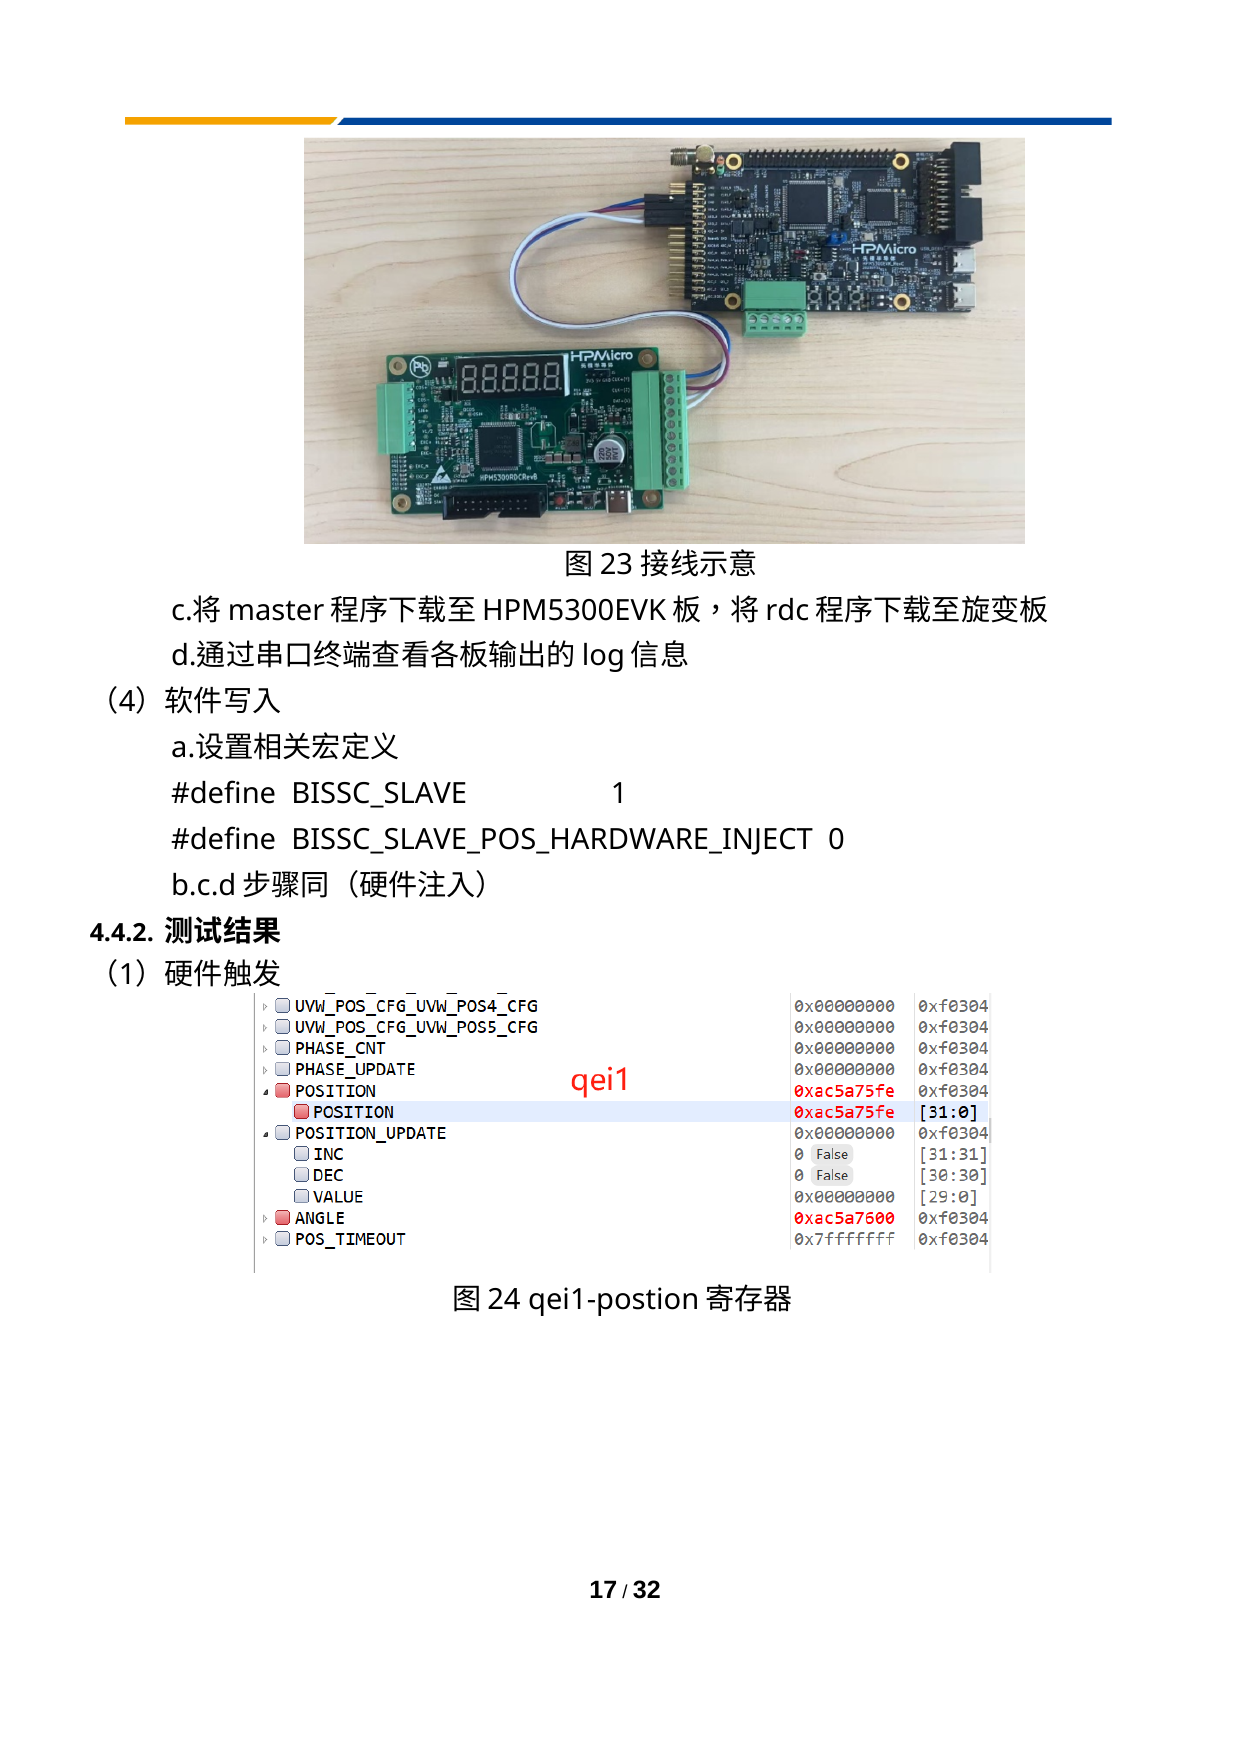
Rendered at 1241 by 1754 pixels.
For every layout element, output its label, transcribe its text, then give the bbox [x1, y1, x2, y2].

picture [253, 993, 992, 1273]
list #define BISSC_SLAVE_POS_HARDWARE_INJECT 0 [171, 812, 1151, 858]
text （1）硬件触发 [89, 951, 1155, 993]
subtitle 测试结果 [89, 905, 1155, 951]
list a.设置相关宏定义 [171, 721, 1151, 767]
list b.c.d步骤同（硬件注入） [171, 858, 1151, 904]
text （4）软件写入 [89, 675, 1155, 721]
list d.通过串口终端查看各板输出的log信息 [171, 629, 1151, 675]
picture [125, 117, 1112, 125]
text 图24 qei1-postion寄存器 [89, 1272, 1155, 1318]
list c.将master程序下载至HPM5300EVK板，将rdc程序下载至旋变板 [171, 583, 1151, 629]
list #define BISSC_SLAVE 1 [171, 767, 1151, 812]
list 图23 接线示意 [171, 543, 1151, 583]
picture [305, 138, 1025, 544]
